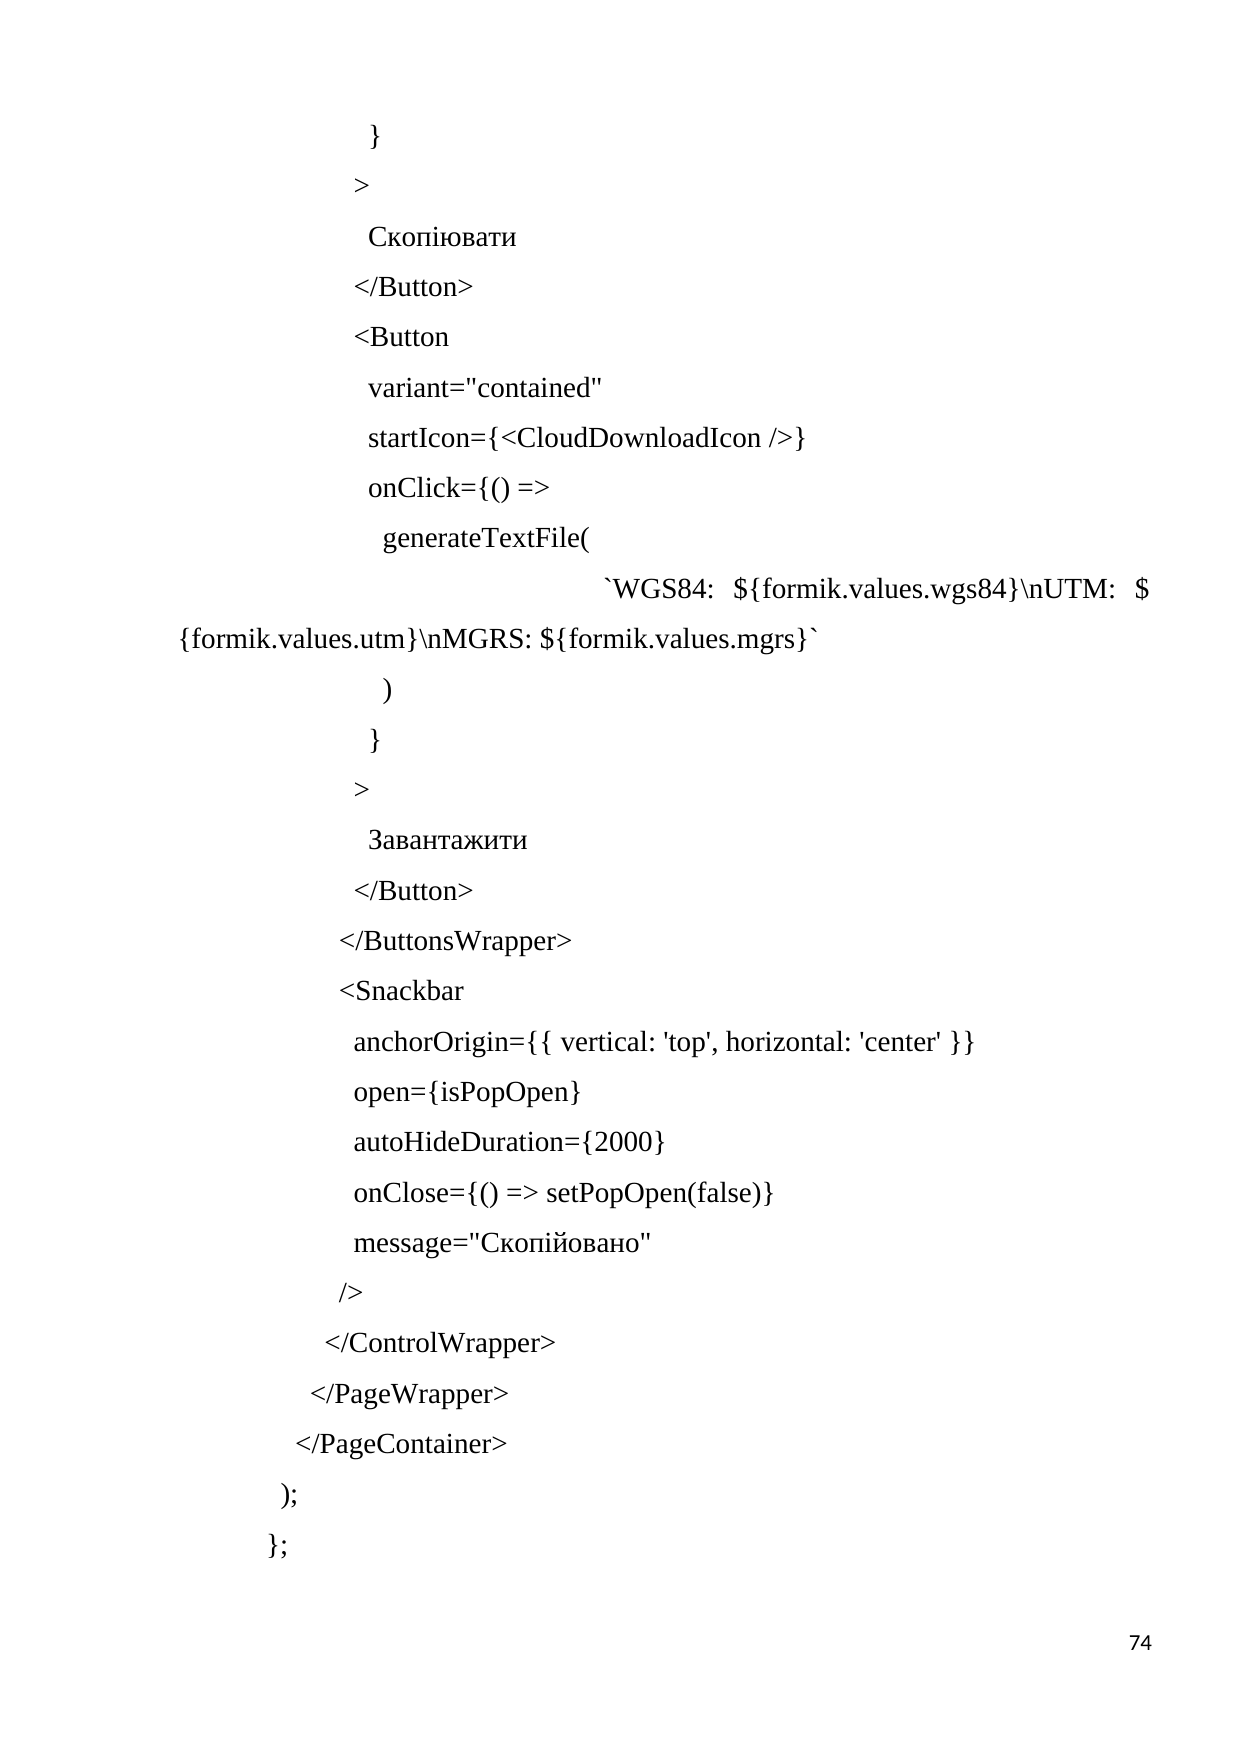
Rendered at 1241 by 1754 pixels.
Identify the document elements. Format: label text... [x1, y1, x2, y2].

text ); [177, 1477, 1152, 1510]
text autoHideDuration={2000} [177, 1124, 1152, 1158]
text </Button> [177, 873, 1152, 906]
text open={isPopOpen} [177, 1074, 1152, 1108]
text generateTextFile( [177, 521, 1152, 554]
text onClick={() => [177, 470, 1152, 504]
text > [177, 168, 1152, 202]
text message="Скопійовано" [177, 1225, 1152, 1258]
text variant="contained" [177, 370, 1152, 403]
text <Snackbar [177, 973, 1152, 1007]
text </Button> [177, 269, 1152, 303]
text } [177, 722, 1152, 755]
text </ControlWrapper> [177, 1326, 1152, 1359]
text onClose={() => setPopOpen(false)} [177, 1175, 1152, 1208]
text </PageContainer> [177, 1426, 1152, 1460]
text > [177, 772, 1152, 806]
text Завантажити [177, 822, 1152, 856]
text }; [177, 1527, 1152, 1560]
text <Button [177, 319, 1152, 353]
text `WGS84: ${formik.values.wgs84}\nUTM: ${formik.values.utm}\nMGRS: ${formik.values.mgrs}` [177, 571, 1152, 655]
text </ButtonsWrapper> [177, 923, 1152, 957]
text anchorOrigin={{ vertical: 'top', horizontal: 'center' }} [177, 1024, 1152, 1057]
text </PageWrapper> [177, 1376, 1152, 1409]
text ) [177, 672, 1152, 705]
text startIcon={<CloudDownloadIcon />} [177, 420, 1152, 453]
text /> [177, 1275, 1152, 1309]
text Скопіювати [177, 219, 1152, 252]
text } [177, 118, 1152, 152]
